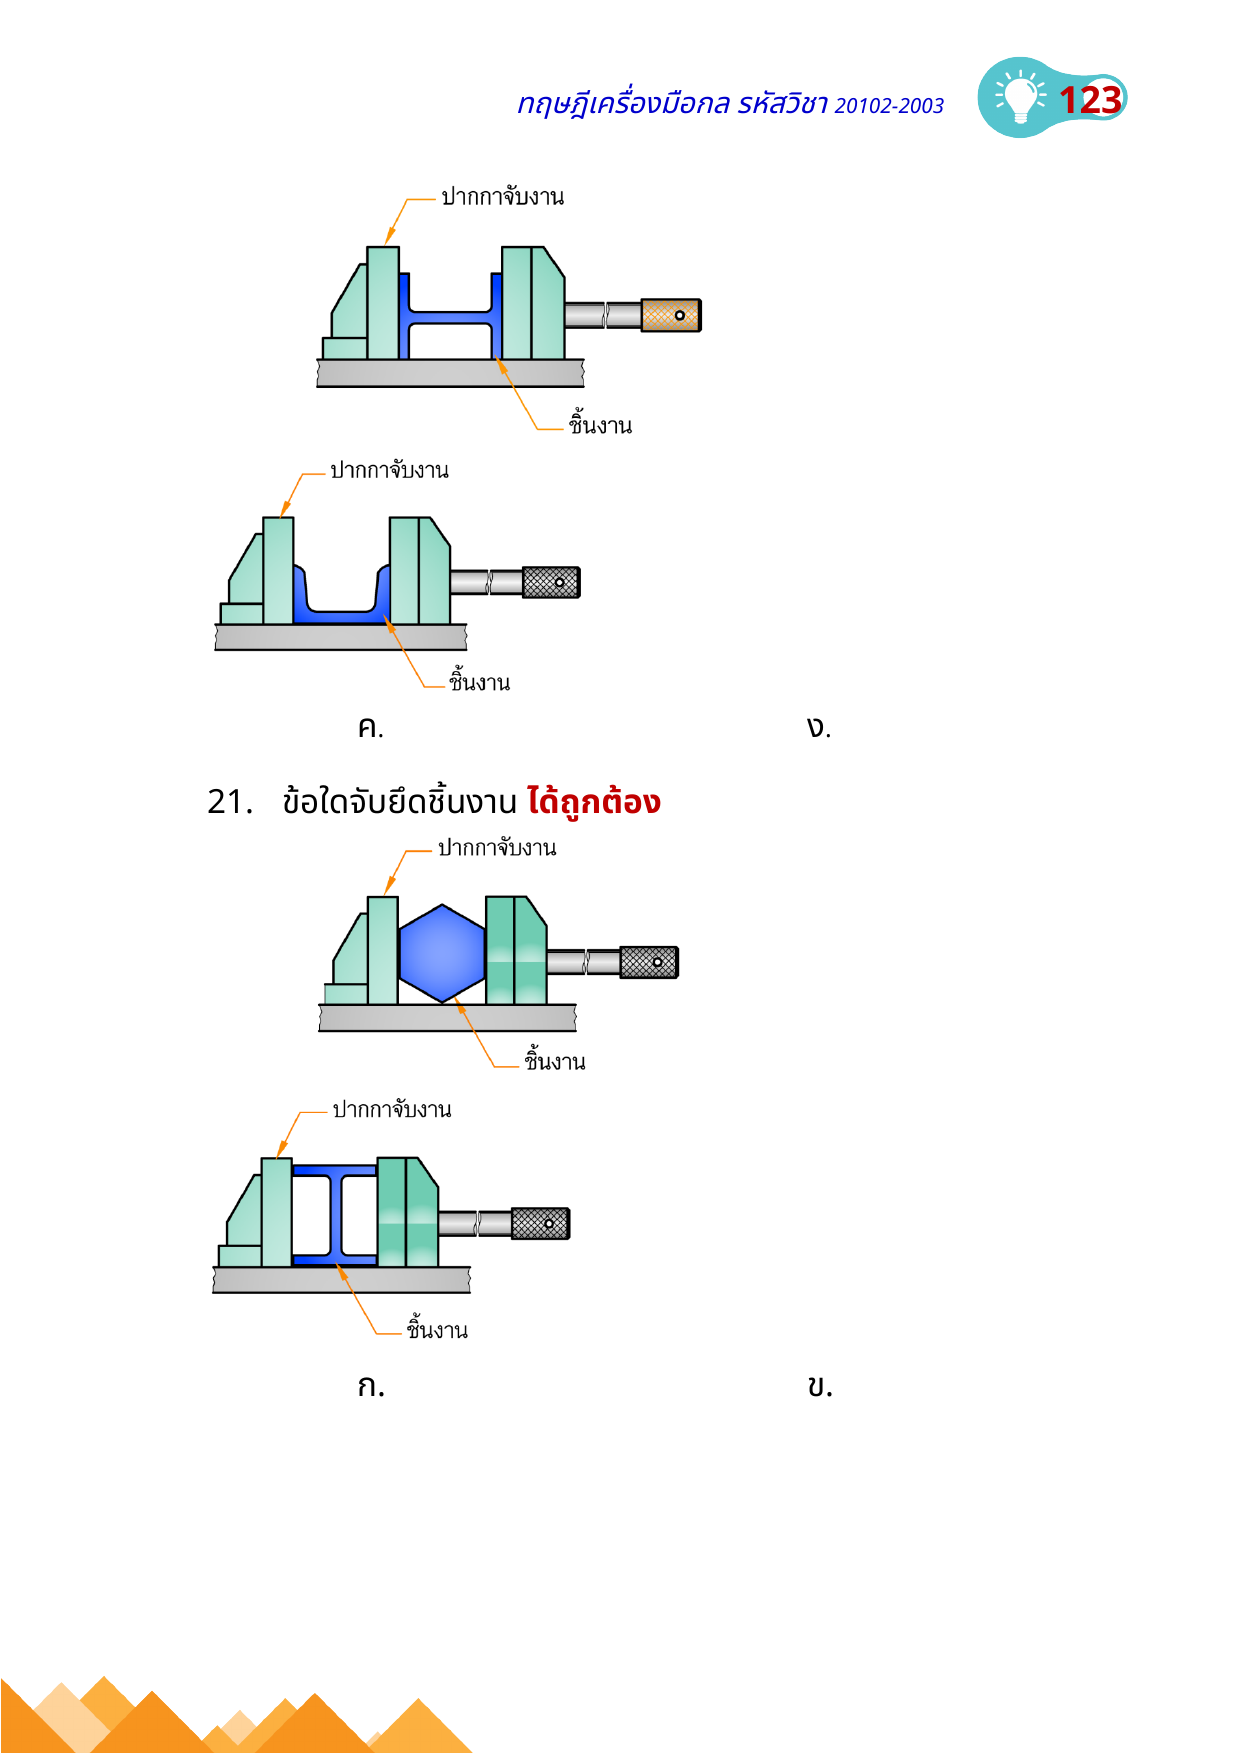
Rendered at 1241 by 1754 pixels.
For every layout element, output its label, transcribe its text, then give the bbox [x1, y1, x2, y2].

list ข้อใดจับยึดชิ้นงาน ได้ถูกต้อง [207, 778, 1122, 828]
picture [206, 828, 685, 1352]
picture [206, 178, 710, 702]
text ค. ง. [207, 702, 1122, 752]
picture [1, 1555, 1239, 1753]
text ก. ข. [282, 1361, 1122, 1412]
picture [247, 24, 1163, 145]
